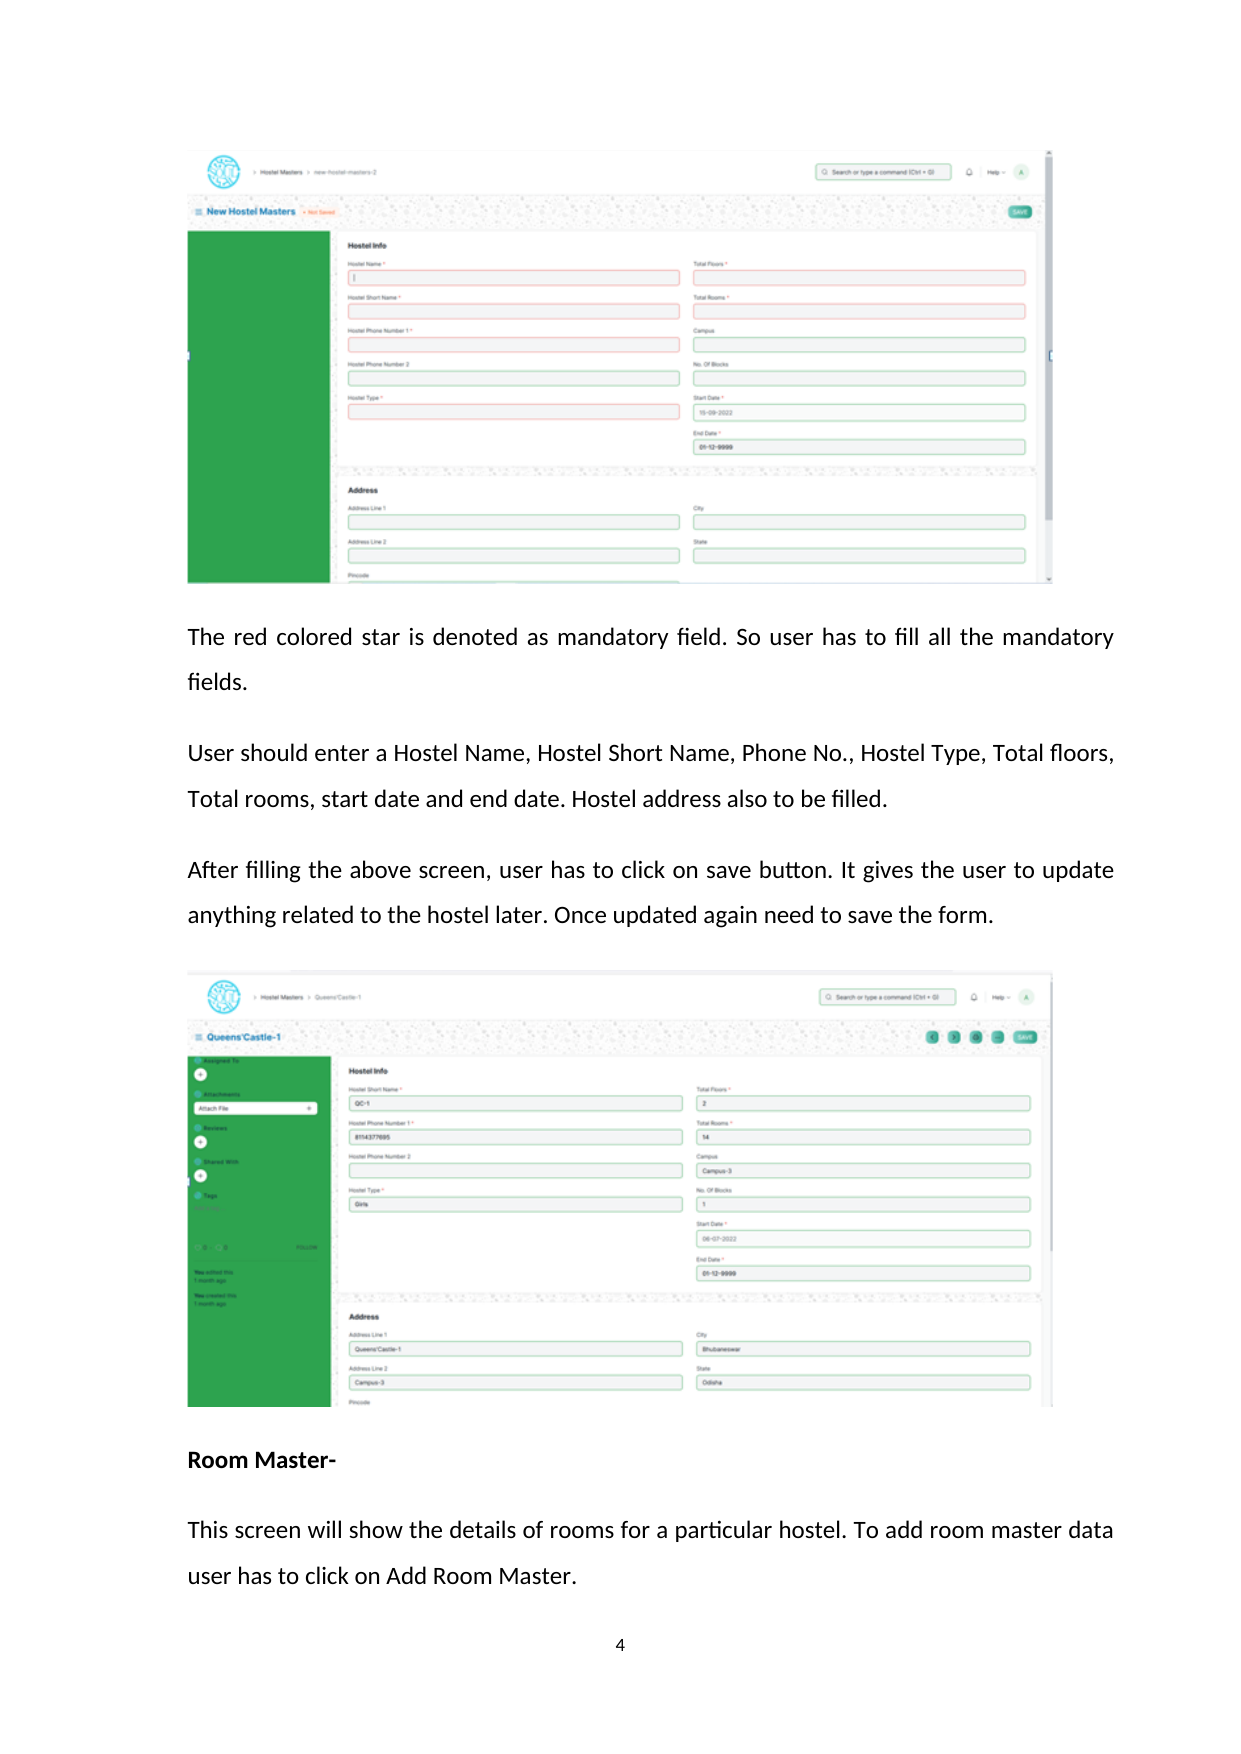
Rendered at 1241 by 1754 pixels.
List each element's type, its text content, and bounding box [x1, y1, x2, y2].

text This screen will show the details of rooms for a particular hostel. To add room master data user has to click on Add Room Master. [187, 1514, 1117, 1591]
picture [187, 970, 1053, 1407]
text Room Master- [187, 1444, 1117, 1474]
text The red colored star is denoted as mandatory field. So user has to fill all the mandatory fields. [187, 621, 1117, 697]
picture [187, 150, 1053, 584]
text User should enter a Hostel Name, Hostel Short Name, Phone No., Hostel Type, Total floors, Total rooms, start date and end date. Hostel address also to be filled. [187, 737, 1117, 813]
text After filling the above screen, user has to click on save button. It gives the user to update anything related to the hostel later. Once updated again need to save the form. [187, 854, 1117, 930]
